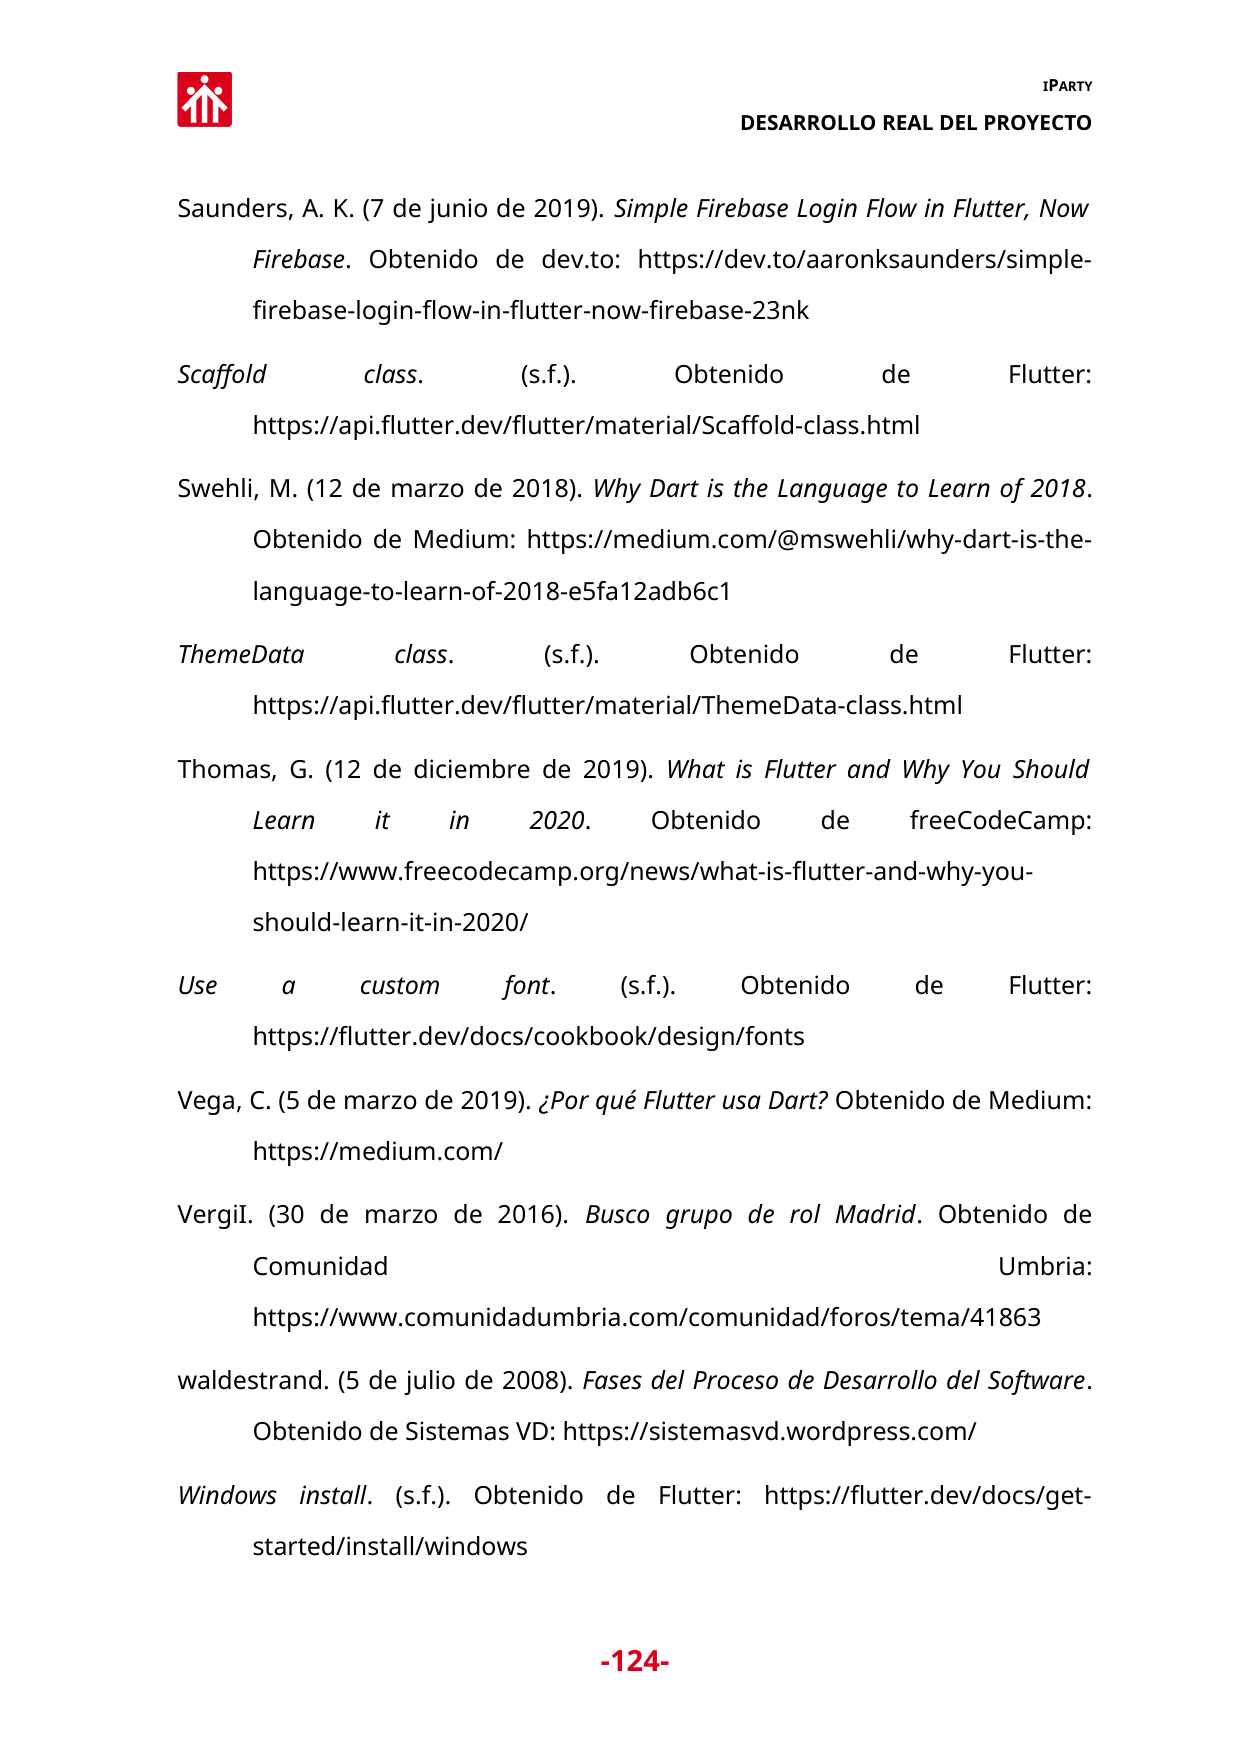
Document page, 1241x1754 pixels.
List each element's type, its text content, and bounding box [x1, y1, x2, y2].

text Thomas, G. (12 de diciembre de 2019). What is Flutter and Why You Should Learn it in 2020. Obtenido de freeCodeCamp: https://www.freecodecamp.org/news/what-is-flutter-and-why-you-should-learn-it-in-2020/ [177, 751, 1092, 938]
picture [177, 72, 232, 127]
text Windows install. (s.f.). Obtenido de Flutter: https://flutter.dev/docs/get-started/install/windows [177, 1477, 1092, 1562]
text ThemeData class. (s.f.). Obtenido de Flutter: https://api.flutter.dev/flutter/material/ThemeData-class.html [177, 637, 1092, 722]
text Swehli, M. (12 de marzo de 2018). Why Dart is the Language to Learn of 2018. Obtenido de Medium: https://medium.com/@mswehli/why-dart-is-the-language-to-learn-of-2018-e5fa12adb6c1 [177, 471, 1092, 607]
text Saunders, A. K. (7 de junio de 2019). Simple Firebase Login Flow in Flutter, Now Firebase. Obtenido de dev.to: https://dev.to/aaronksaunders/simple-firebase-login-flow-in-flutter-now-firebase-23nk [177, 191, 1092, 327]
text Scaffold class. (s.f.). Obtenido de Flutter: https://api.flutter.dev/flutter/material/Scaffold-class.html [177, 357, 1092, 442]
text VergiI. (30 de marzo de 2016). Busco grupo de rol Madrid. Obtenido de Comunidad Umbria: https://www.comunidadumbria.com/comunidad/foros/tema/41863 [177, 1197, 1092, 1333]
text Use a custom font. (s.f.). Obtenido de Flutter: https://flutter.dev/docs/cookbook/design/fonts [177, 968, 1092, 1053]
text waldestrand. (5 de julio de 2008). Fases del Proceso de Desarrollo del Software. Obtenido de Sistemas VD: https://sistemasvd.wordpress.com/ [177, 1363, 1092, 1448]
text Vega, C. (5 de marzo de 2019). ¿Por qué Flutter usa Dart? Obtenido de Medium: https://medium.com/ [177, 1083, 1092, 1168]
